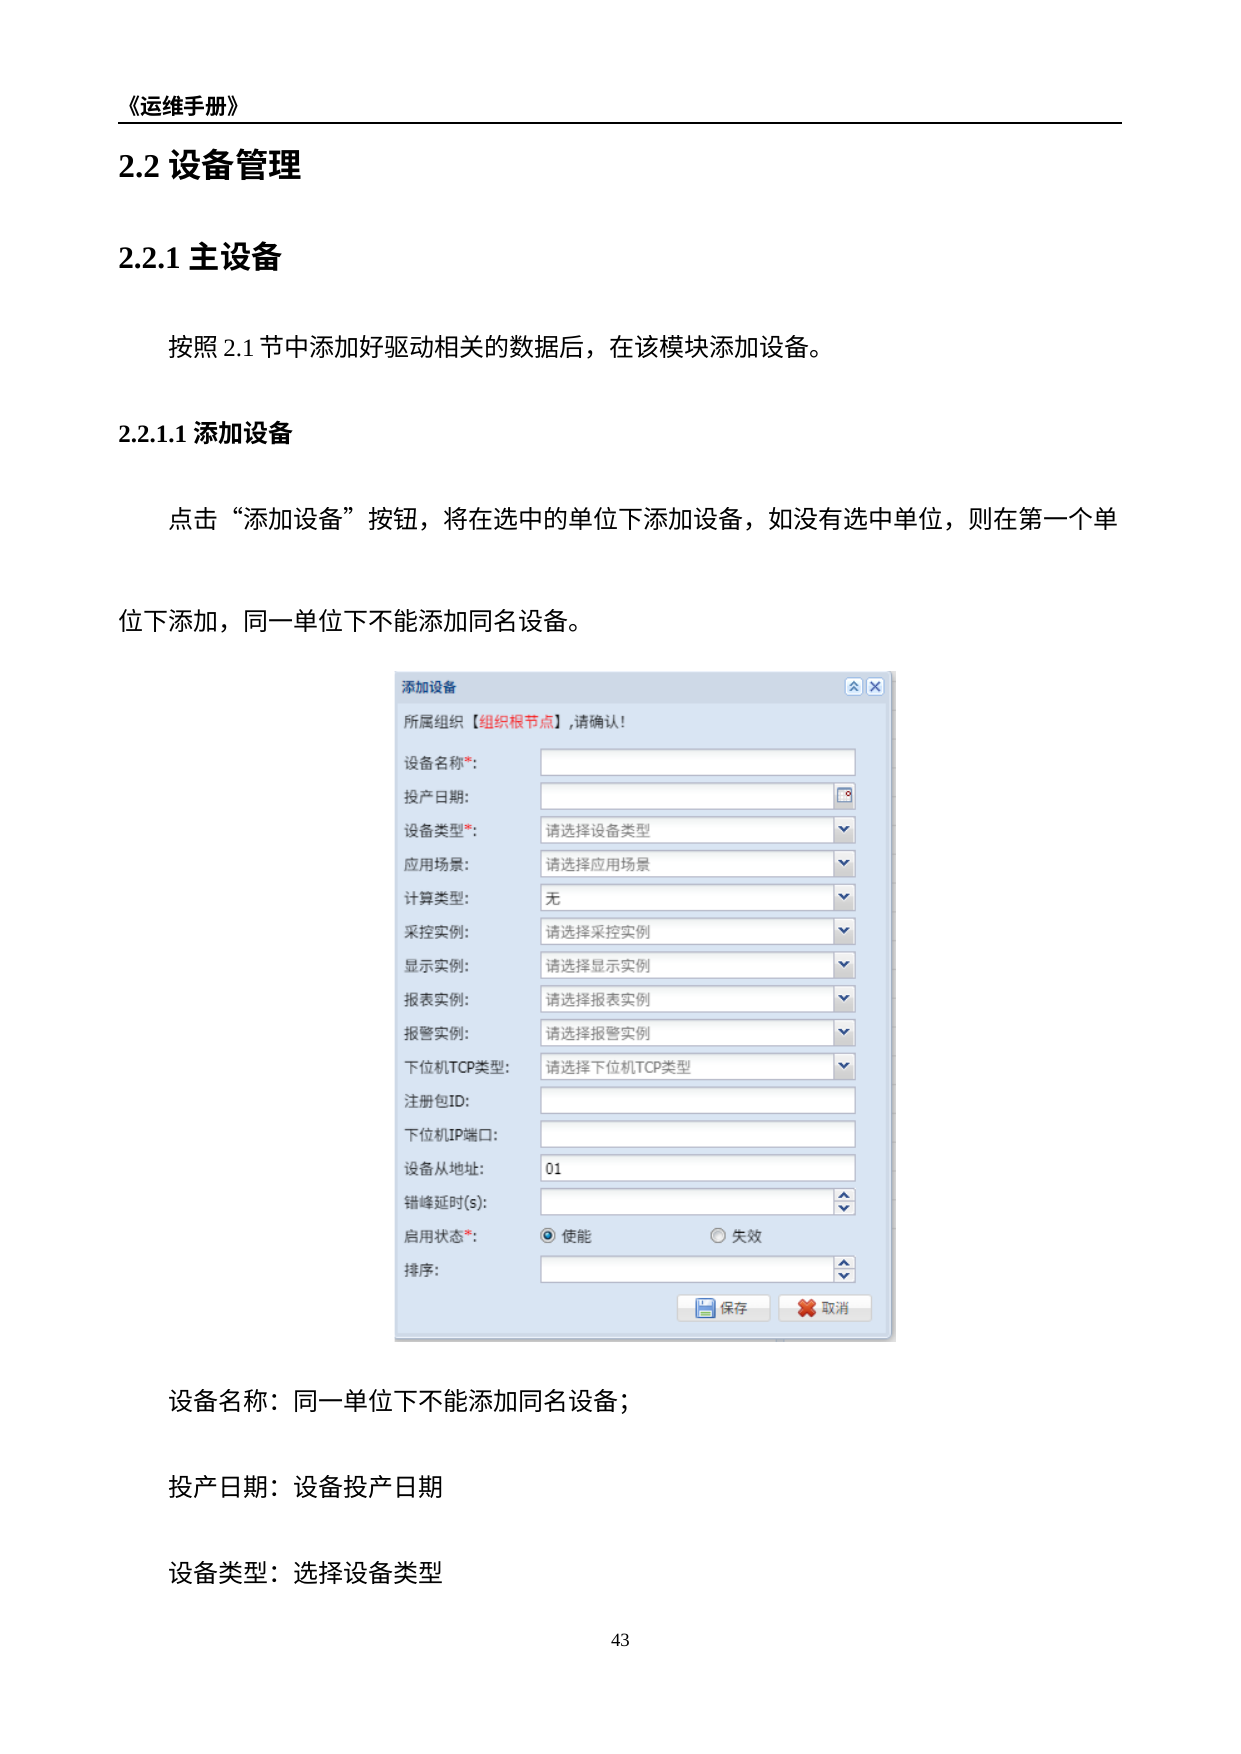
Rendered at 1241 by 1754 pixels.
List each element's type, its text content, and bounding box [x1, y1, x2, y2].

text 设备类型：选择设备类型 [118, 1537, 1122, 1605]
picture [394, 671, 896, 1342]
text 按照2.1节中添加好驱动相关的数据后，在该模块添加设备。 [118, 312, 1122, 380]
subtitle 2.2.1.1 添加设备 [118, 398, 1122, 466]
text 设备名称：同一单位下不能添加同名设备； [118, 1365, 1122, 1433]
subtitle 2.2.1 主设备 [118, 221, 1122, 289]
text 点击“添加设备”按钮，将在选中的单位下添加设备，如没有选中单位，则在第一个单位下添加，同一单位下不能添加同名设备。 [118, 484, 1122, 654]
text 投产日期：设备投产日期 [118, 1451, 1122, 1519]
subtitle 2.2 设备管理 [118, 129, 1122, 197]
